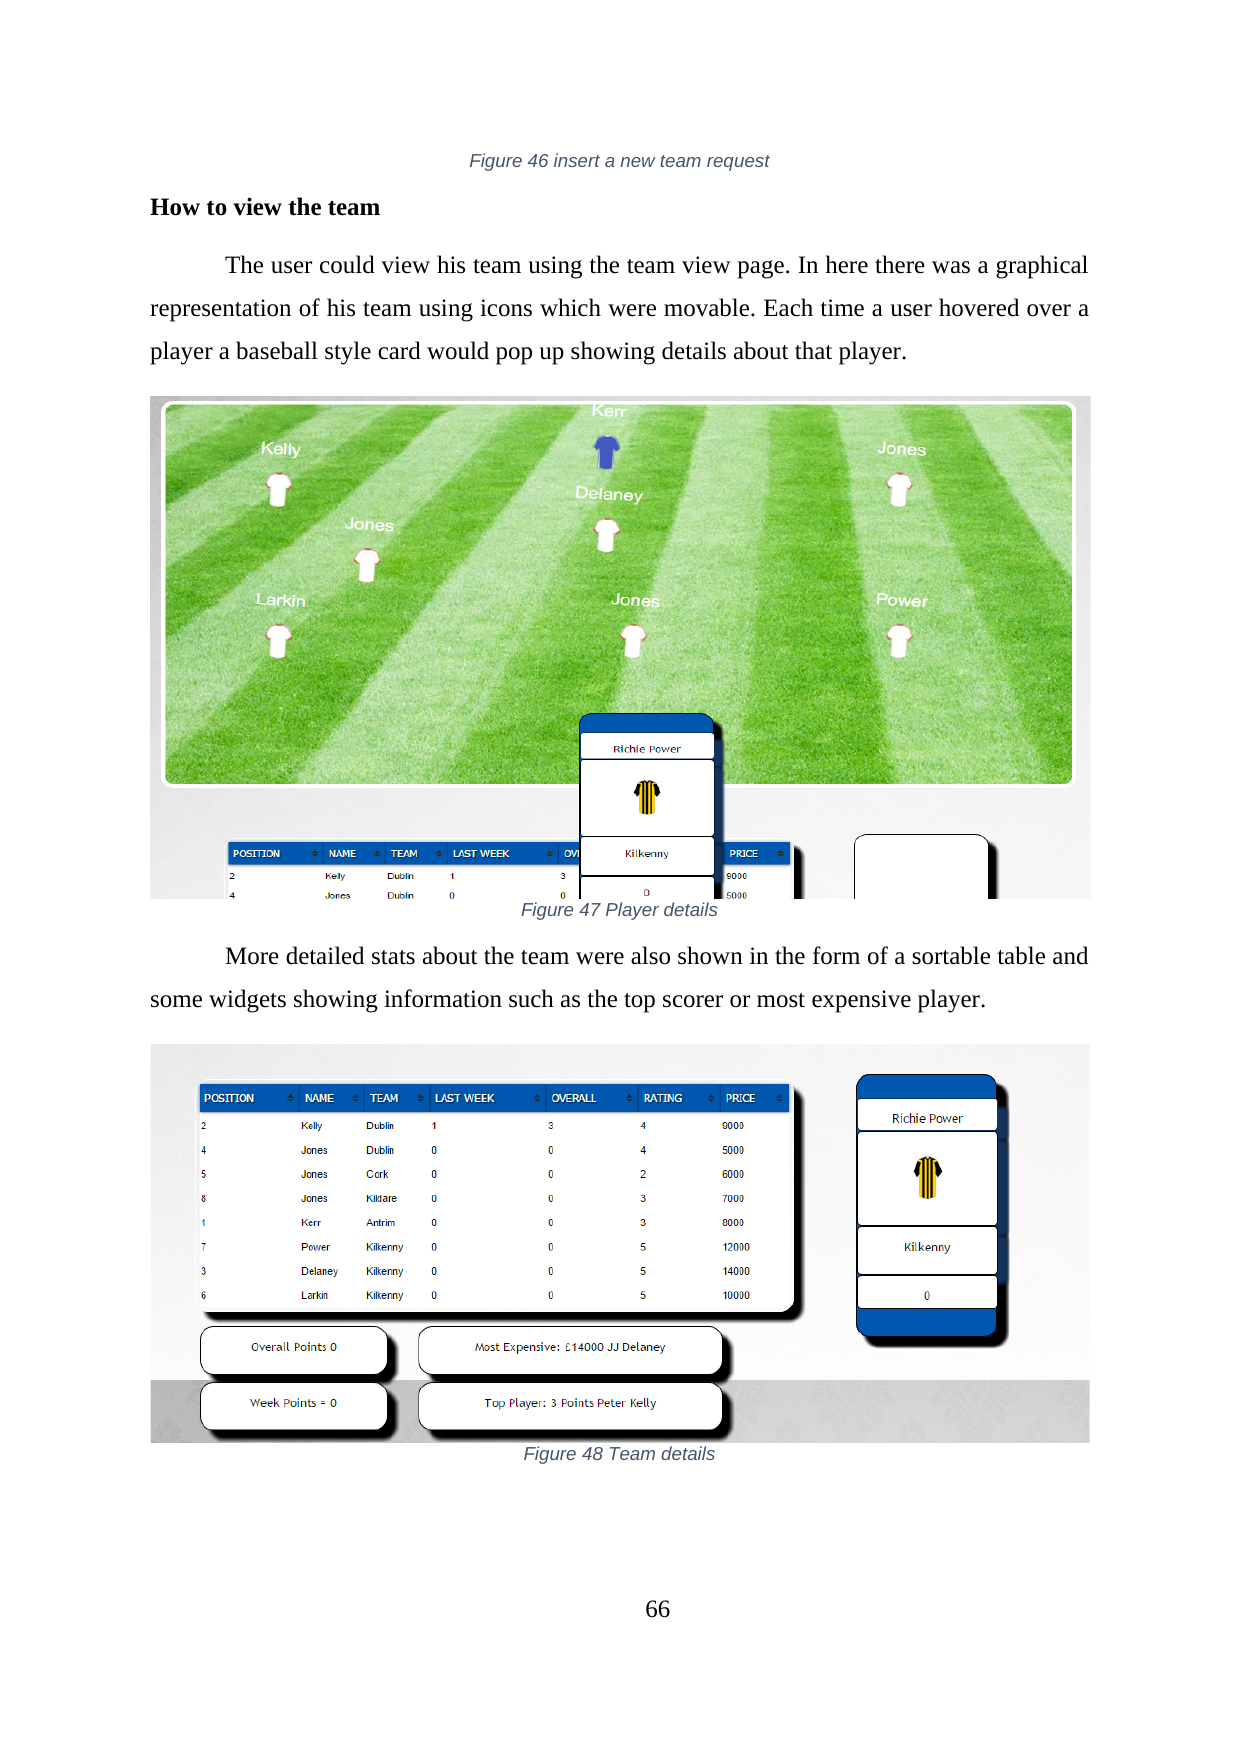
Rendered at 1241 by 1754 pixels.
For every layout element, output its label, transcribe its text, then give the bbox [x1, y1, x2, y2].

text More detailed stats about the team were also shown in the form of a sortable table and some widgets showing information such as the top scorer or most expensive player. [150, 941, 1090, 1013]
text The user could view his team using the team view page. In here there was a graphical representation of his team using icons which were movable. Each time a user hovered over a player a baseball style card would pop up showing details about that player. [150, 250, 1090, 365]
subtitle How to view the team [150, 192, 1090, 221]
picture [150, 1044, 1090, 1443]
picture [150, 396, 1091, 899]
